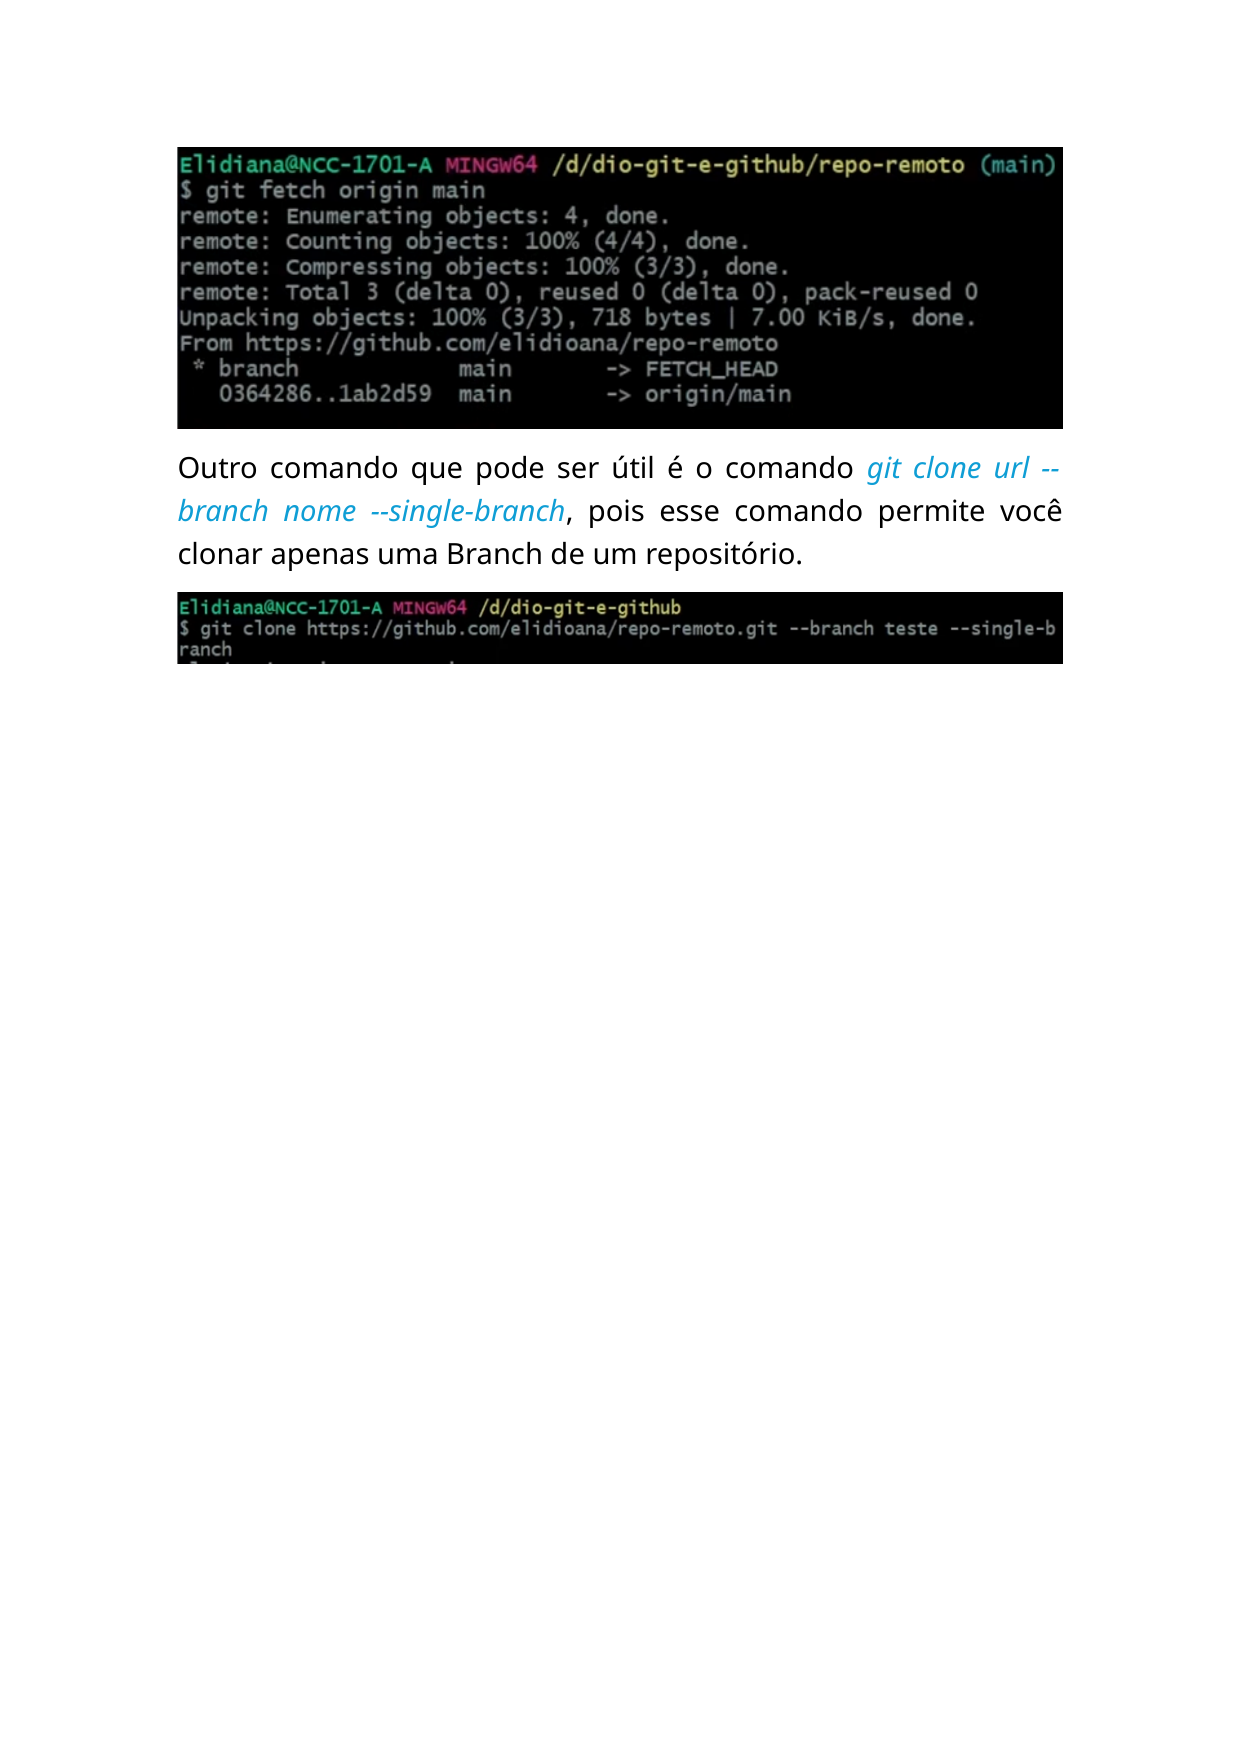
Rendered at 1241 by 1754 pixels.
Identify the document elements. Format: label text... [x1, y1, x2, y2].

picture [177, 147, 1063, 429]
text Outro comando que pode ser útil é o comando git clone url --branch nome --single-branch, pois esse comando permite você clonar apenas uma Branch de um repositório. [177, 448, 1063, 573]
picture [177, 592, 1063, 664]
